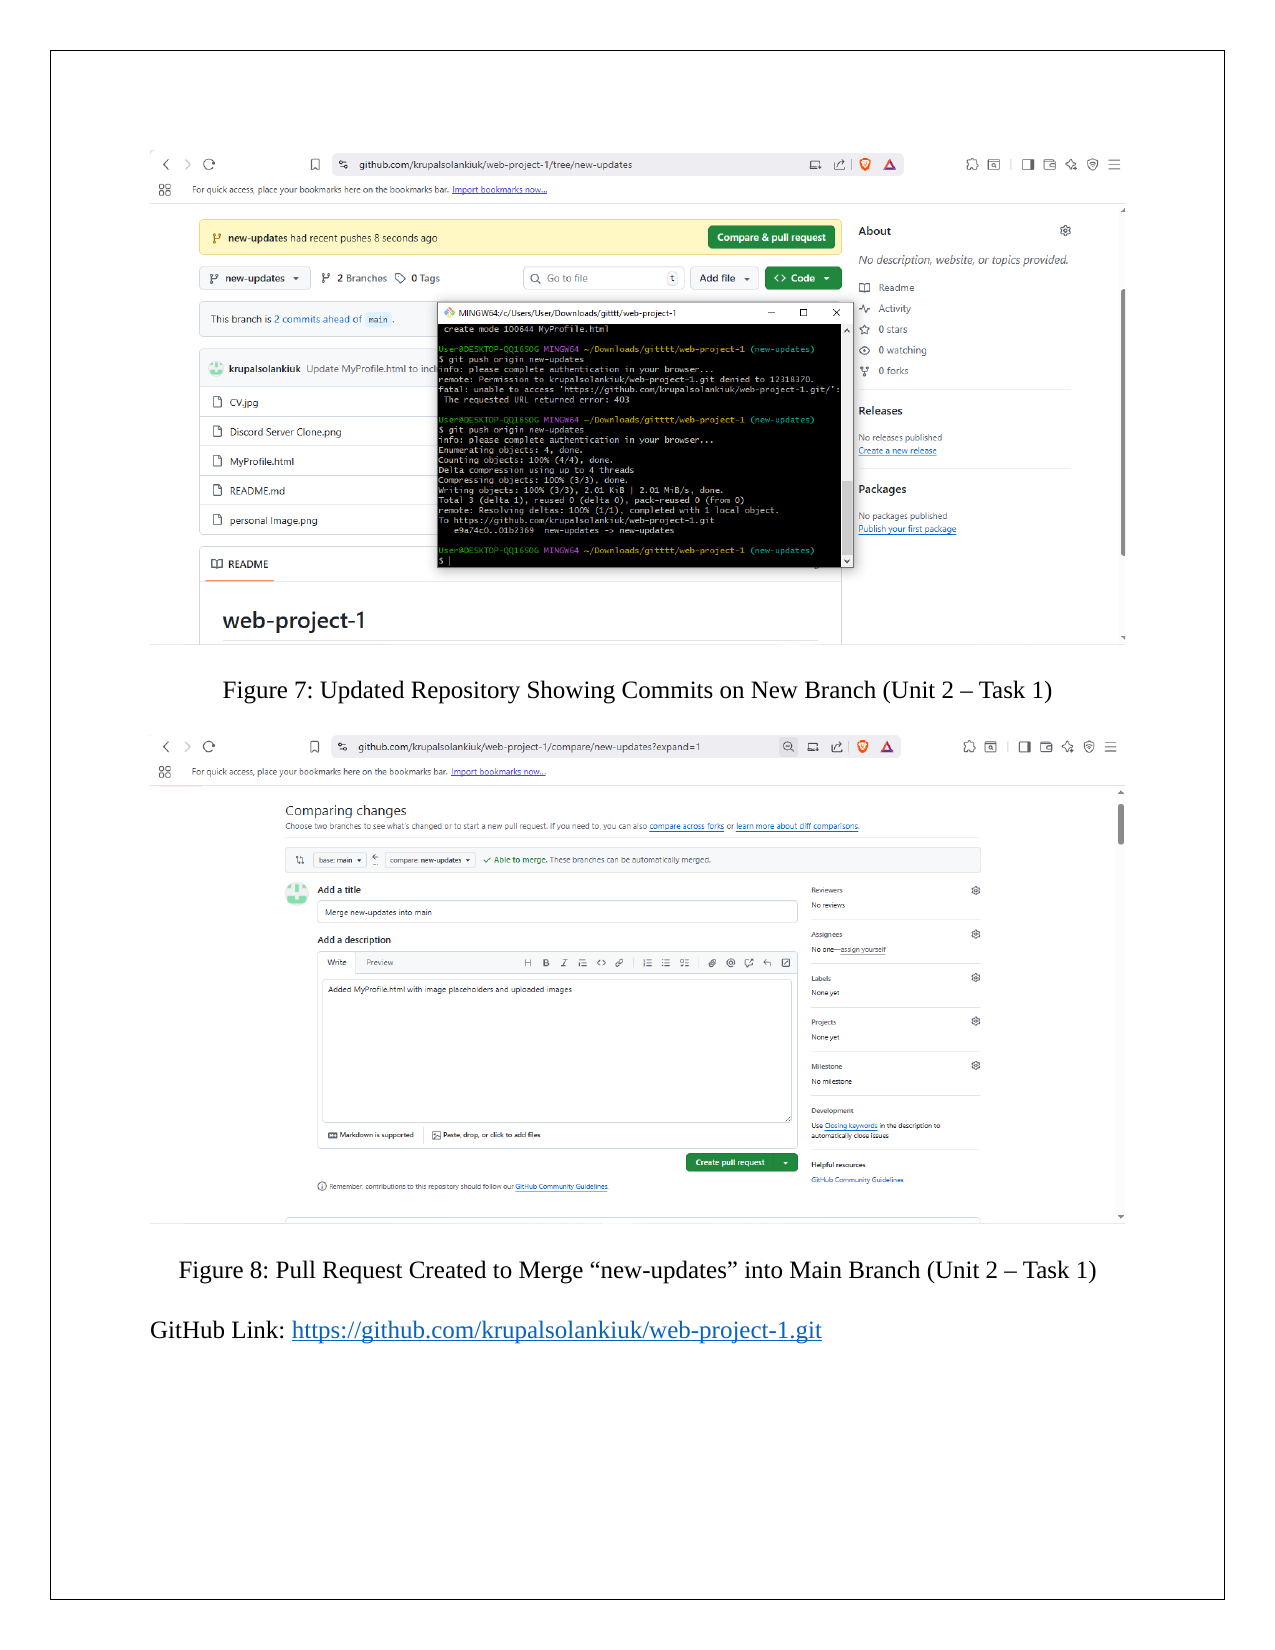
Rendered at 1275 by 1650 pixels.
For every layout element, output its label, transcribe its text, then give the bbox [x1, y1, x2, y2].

picture [150, 735, 1125, 1224]
text GitHub Link: https://github.com/krupalsolankiuk/web-project-1.git [150, 1315, 1125, 1344]
text Figure 7: Updated Repository Showing Commits on New Branch (Unit 2 – Task 1) [150, 675, 1125, 704]
picture [150, 150, 1125, 645]
text Figure 8: Pull Request Created to Merge “new-updates” into Main Branch (Unit 2 – Task 1) [150, 1255, 1125, 1284]
